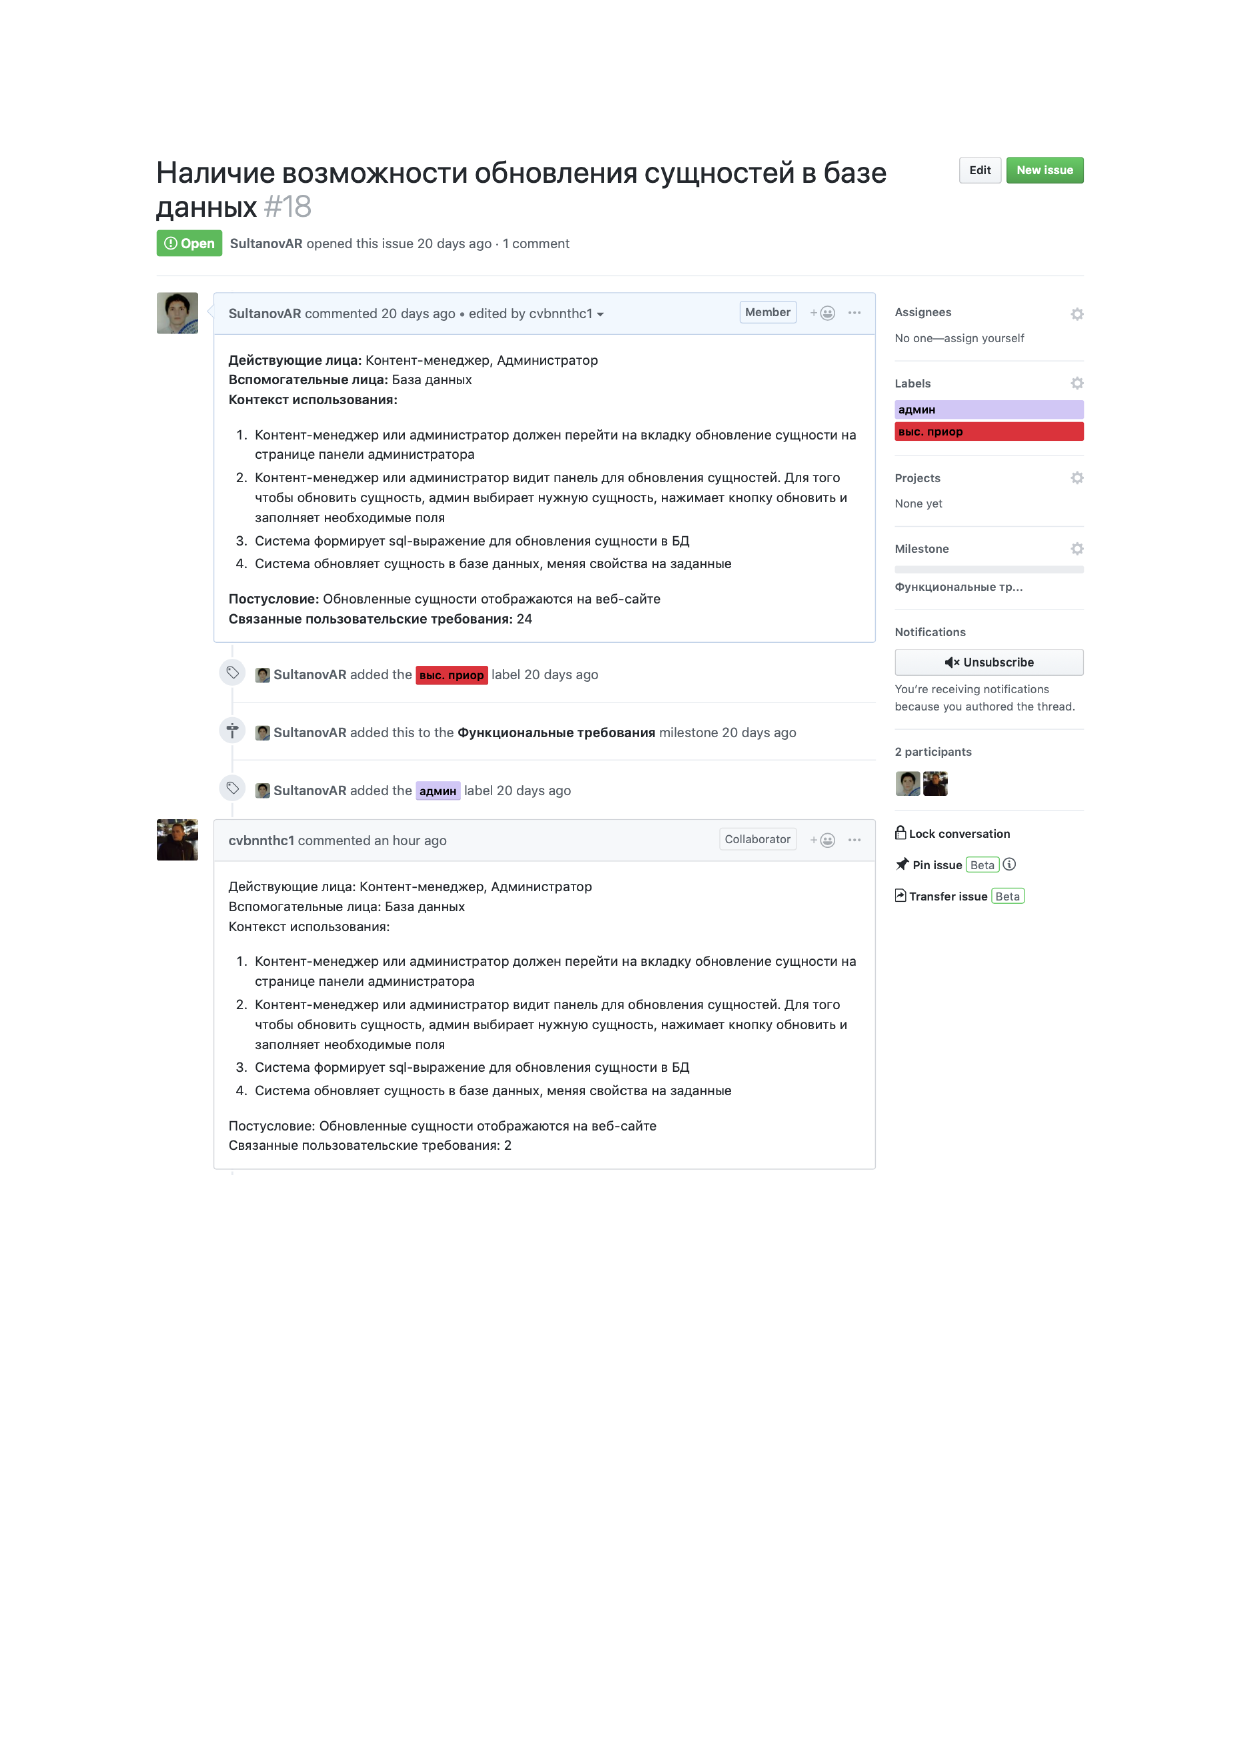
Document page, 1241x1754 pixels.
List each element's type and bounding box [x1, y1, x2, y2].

picture [149, 150, 1090, 1175]
